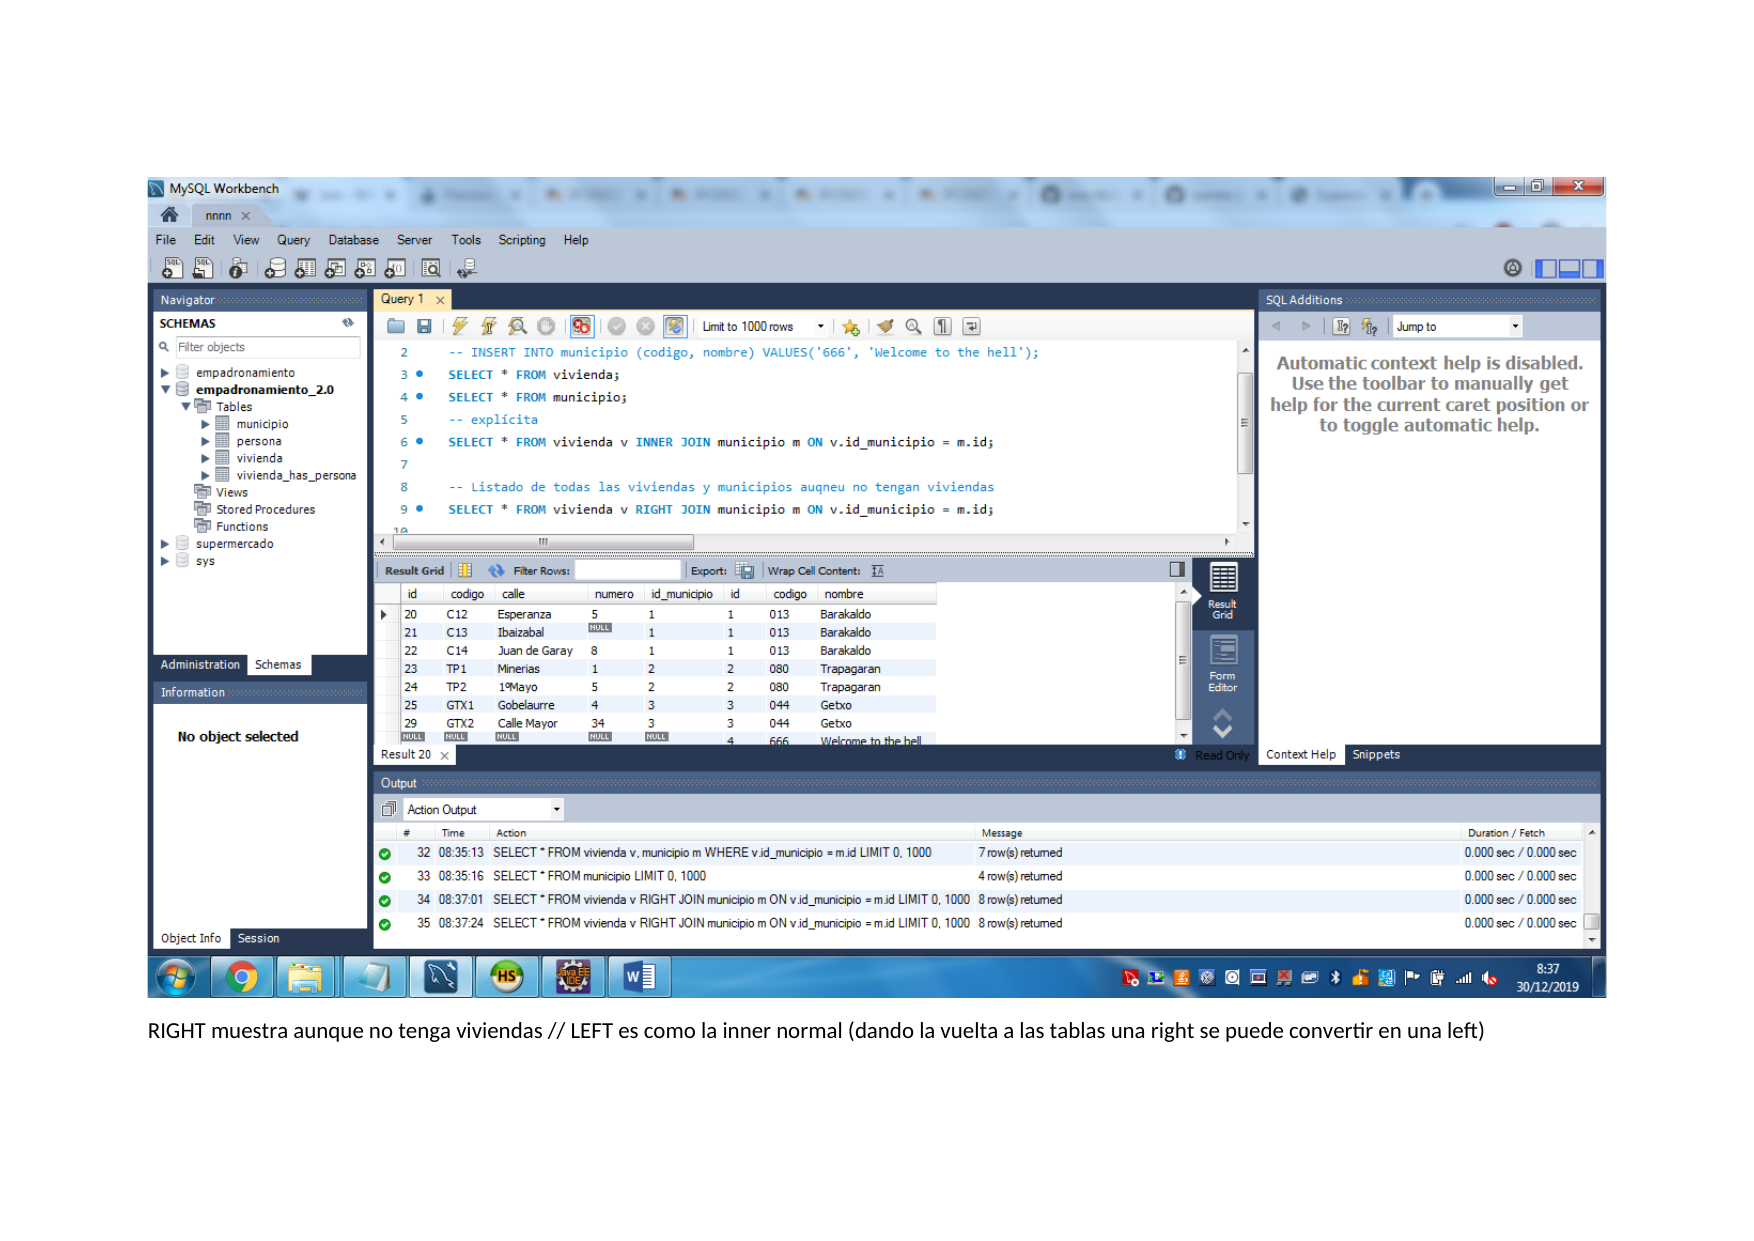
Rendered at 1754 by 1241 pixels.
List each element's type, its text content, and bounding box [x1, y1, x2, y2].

picture [147, 177, 1607, 998]
text RIGHT muestra aunque no tenga viviendas // LEFT es como la inner normal (dando la vuelta a las tablas una right se puede convertir en una left) [148, 1016, 1606, 1044]
